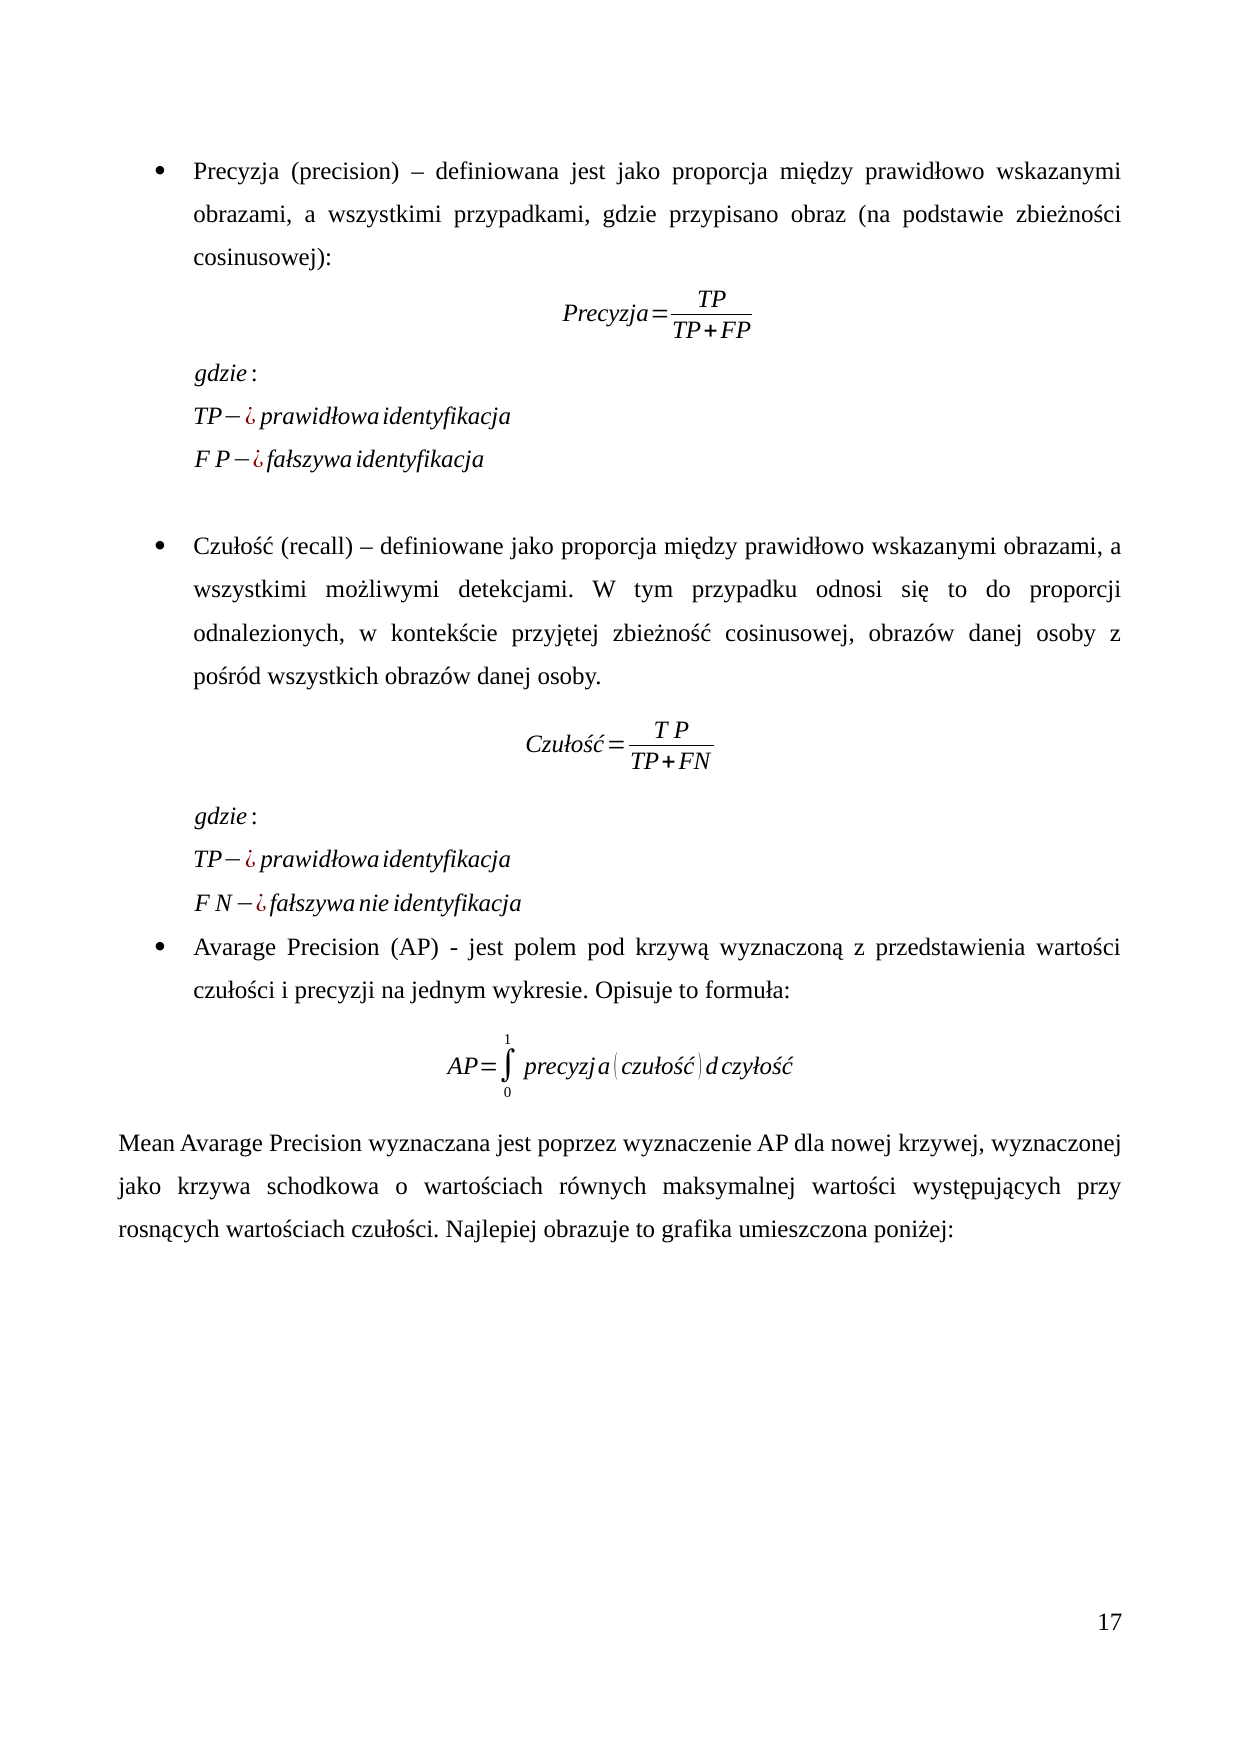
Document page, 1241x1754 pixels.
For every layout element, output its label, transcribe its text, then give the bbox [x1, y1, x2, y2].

list Precyzja (precision) – definiowana jest jako proporcja między prawidłowo wskazanymi obrazami, a wszystkimi przypadkami, gdzie przypisano obraz (na podstawie zbieżności cosinusowej): [156, 156, 1122, 271]
text Mean Avarage Precision wyznaczana jest poprzez wyznaczenie AP dla nowej krzywej, wyznaczonej jako krzywa schodkowa o wartościach równych maksymalnej wartości występujących przy rosnących wartościach czułości. Najlepiej obrazuje to grafika umieszczona poniżej: [118, 1128, 1122, 1243]
list Czułość (recall) – definiowane jako proporcja między prawidłowo wskazanymi obrazami, a wszystkimi możliwymi detekcjami. W tym przypadku odnosi się to do proporcji odnalezionych, w kontekście przyjętej zbieżność cosinusowej, obrazów danej osoby z pośród wszystkich obrazów danej osoby. [156, 531, 1122, 689]
list Avarage Precision (AP) - jest polem pod krzywą wyznaczoną z przedstawienia wartości czułości i precyzji na jednym wykresie. Opisuje to formuła: [156, 932, 1122, 1003]
